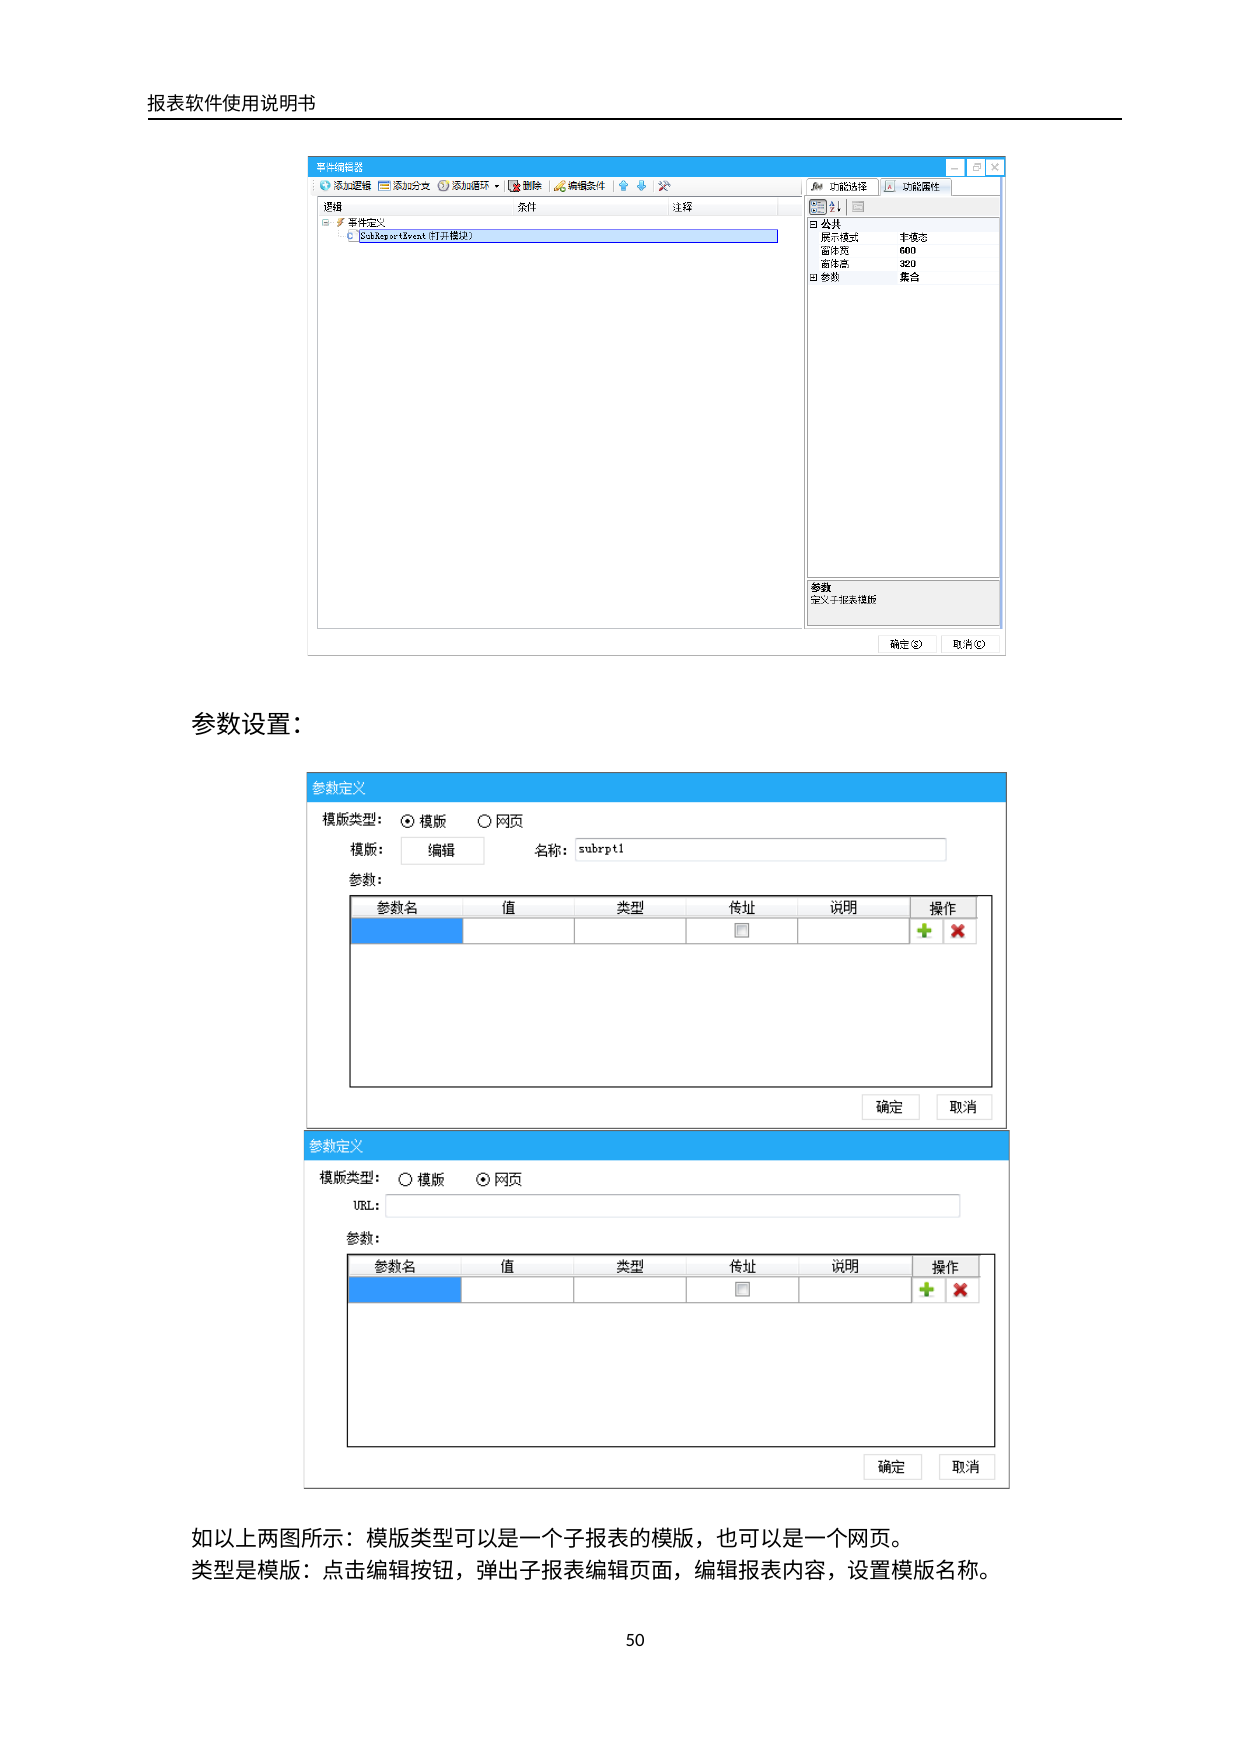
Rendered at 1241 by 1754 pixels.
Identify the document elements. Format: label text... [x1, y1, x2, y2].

picture [306, 772, 1007, 1129]
list 类型是模版：点击编辑按钮，弹出子报表编辑页面，编辑报表内容，设置模版名称。 [191, 1553, 1122, 1585]
picture [303, 1130, 1010, 1489]
picture [307, 156, 1006, 656]
list 参数设置： [191, 690, 1122, 755]
list 如以上两图所示：模版类型可以是一个子报表的模版，也可以是一个网页。 [191, 1520, 1122, 1553]
